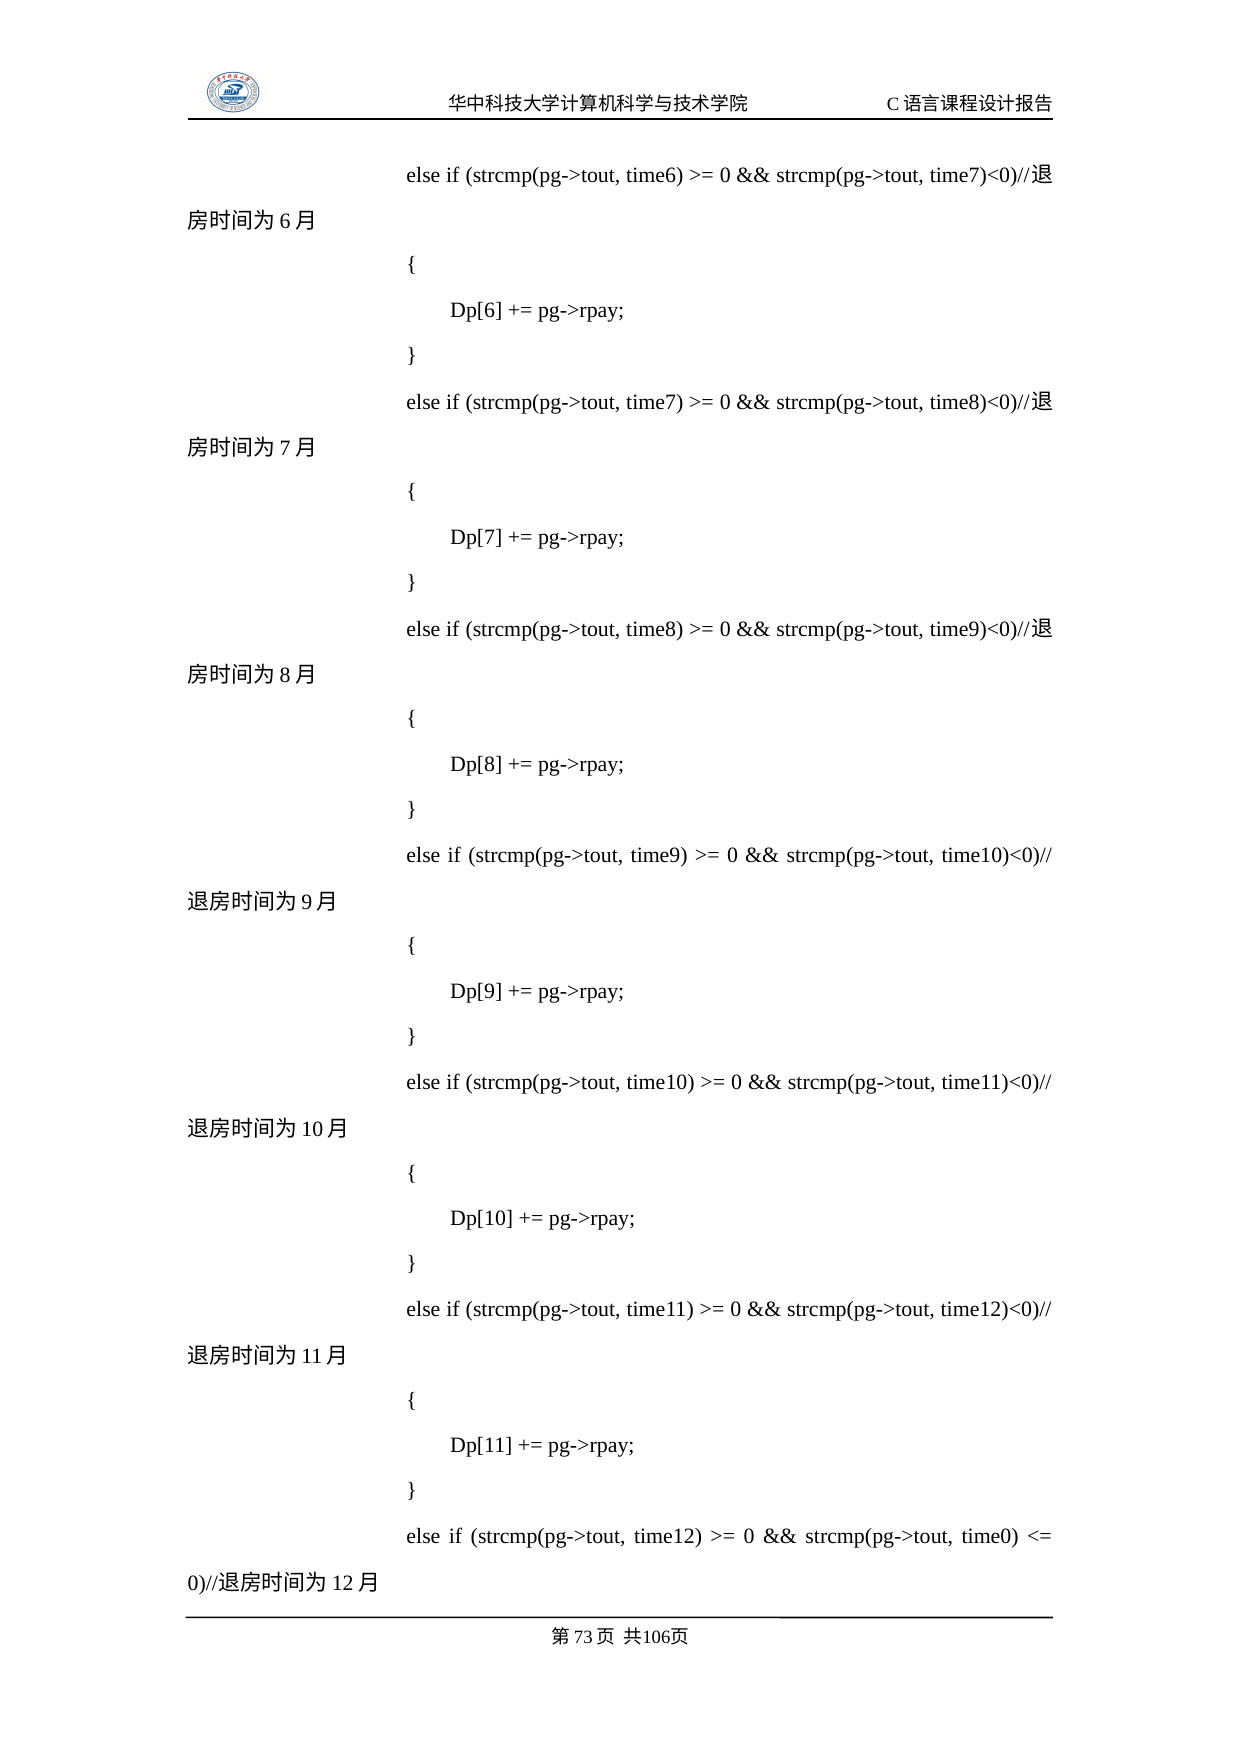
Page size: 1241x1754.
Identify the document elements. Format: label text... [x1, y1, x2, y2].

text else if (strcmp(pg->tout, time8) >= 0 && strcmp(pg->tout, time9)<0)//退房时间为8月 [187, 604, 1053, 695]
text Dp[8] += pg->rpay; [187, 741, 1053, 786]
picture [200, 70, 264, 113]
text } [187, 786, 1053, 832]
text else if (strcmp(pg->tout, time10) >= 0 && strcmp(pg->tout, time11)<0)//退房时间为10月 [187, 1059, 1053, 1149]
text Dp[11] += pg->rpay; [187, 1422, 1053, 1467]
text { [187, 468, 1053, 514]
text { [187, 1149, 1053, 1195]
text } [187, 1013, 1053, 1059]
text } [187, 1467, 1053, 1513]
text Dp[7] += pg->rpay; [187, 514, 1053, 559]
text { [187, 1377, 1053, 1422]
text } [187, 559, 1053, 604]
text { [187, 695, 1053, 741]
text else if (strcmp(pg->tout, time9) >= 0 && strcmp(pg->tout, time10)<0)//退房时间为9月 [187, 832, 1053, 922]
text { [187, 241, 1053, 287]
text else if (strcmp(pg->tout, time6) >= 0 && strcmp(pg->tout, time7)<0)//退房时间为6月 [187, 150, 1053, 241]
text { [187, 922, 1053, 968]
text Dp[6] += pg->rpay; [187, 287, 1053, 332]
text else if (strcmp(pg->tout, time11) >= 0 && strcmp(pg->tout, time12)<0)//退房时间为11月 [187, 1286, 1053, 1377]
text Dp[10] += pg->rpay; [187, 1195, 1053, 1240]
text Dp[9] += pg->rpay; [187, 968, 1053, 1013]
text else if (strcmp(pg->tout, time7) >= 0 && strcmp(pg->tout, time8)<0)//退房时间为7月 [187, 377, 1053, 468]
text else if (strcmp(pg->tout, time12) >= 0 && strcmp(pg->tout, time0) <= 0)//退房时间为12月 [187, 1513, 1053, 1604]
text } [187, 332, 1053, 377]
text } [187, 1240, 1053, 1286]
